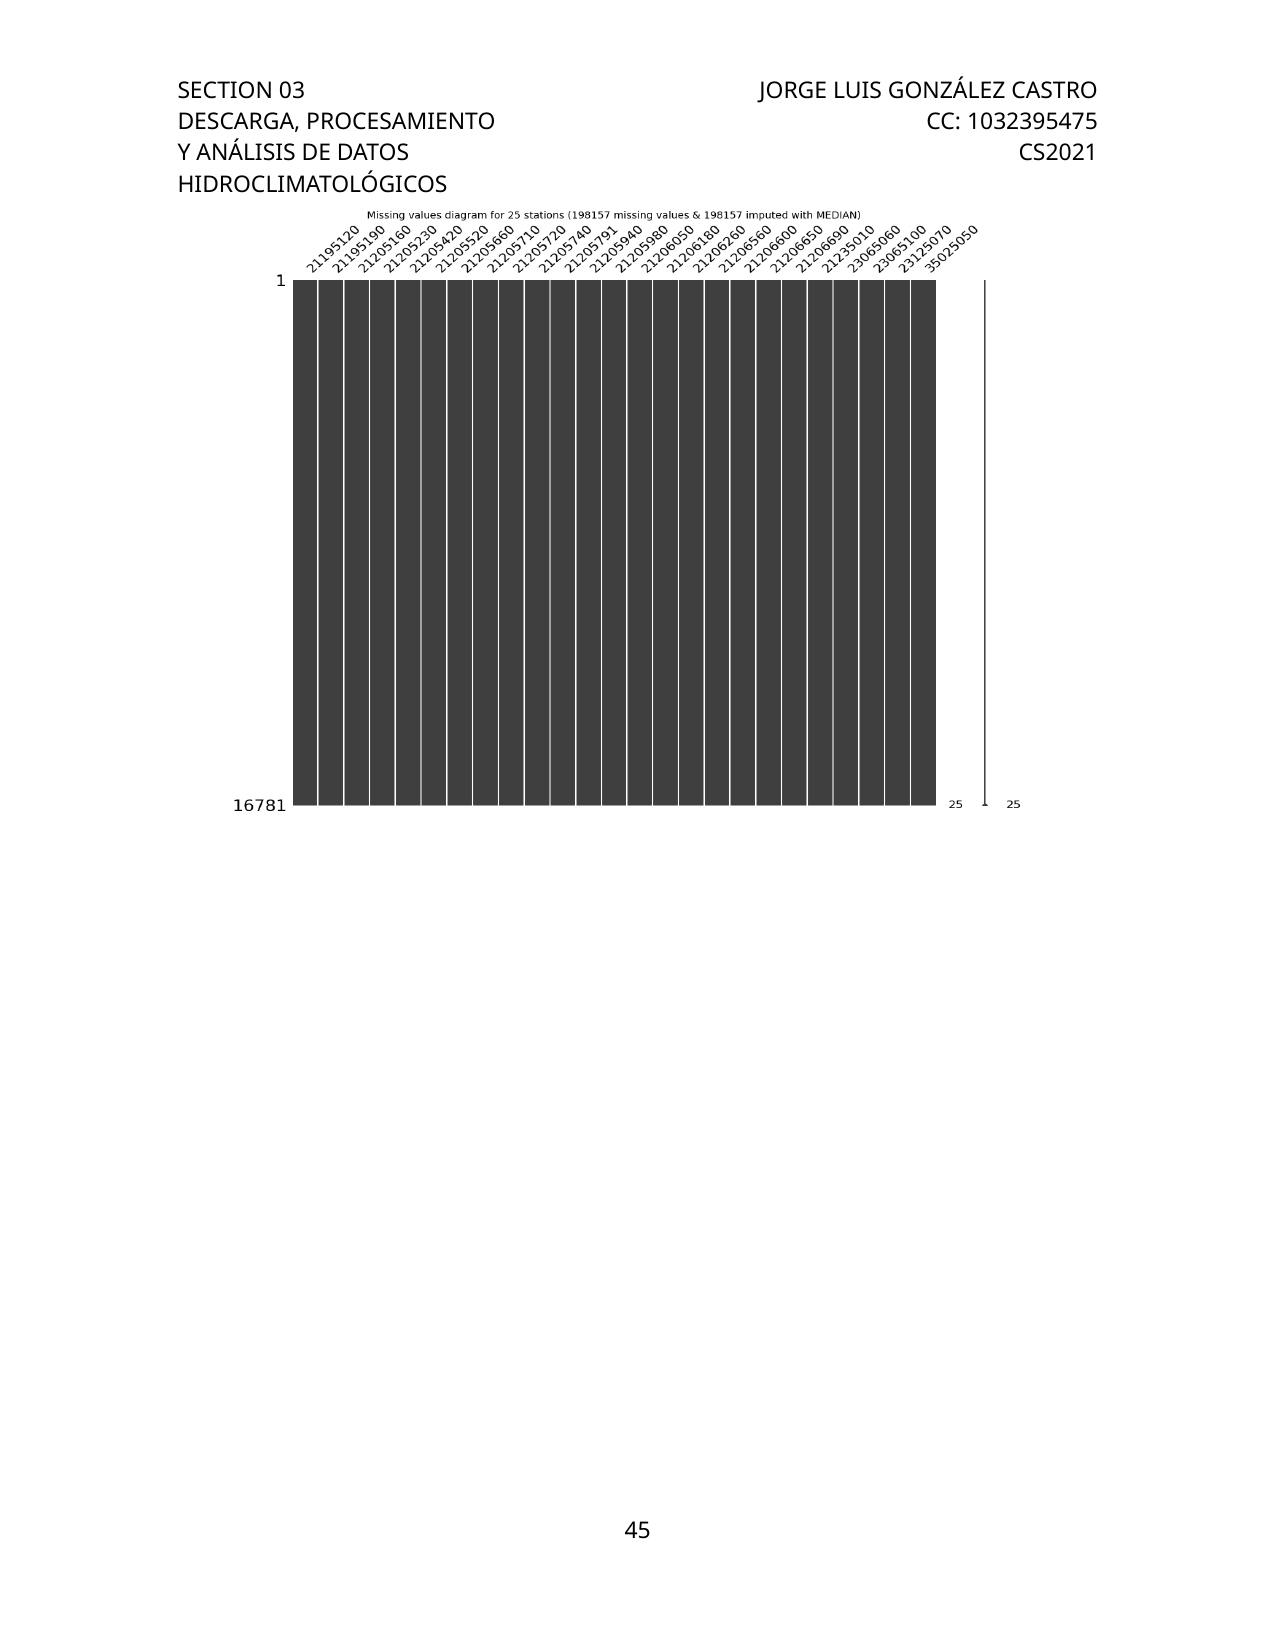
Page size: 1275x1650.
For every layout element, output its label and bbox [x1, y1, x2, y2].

picture [177, 198, 1098, 812]
